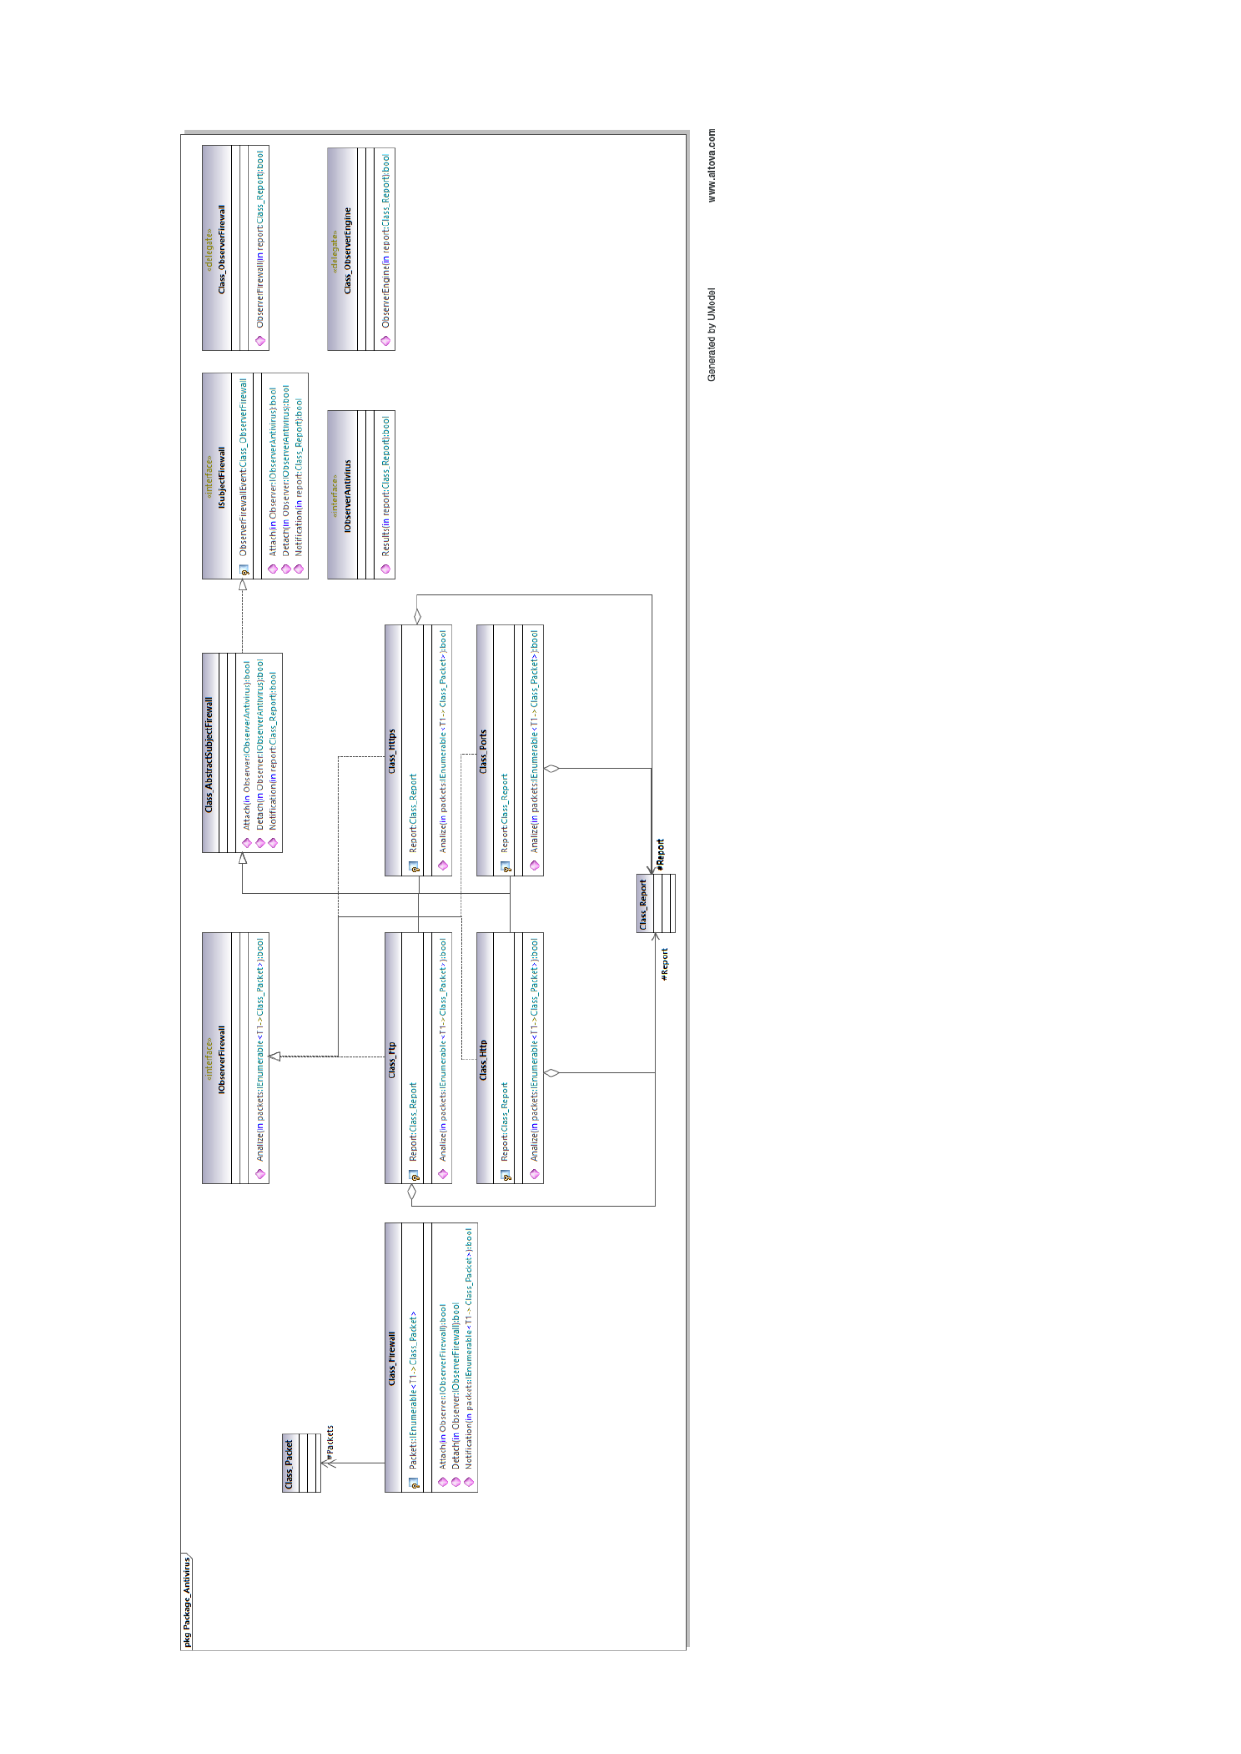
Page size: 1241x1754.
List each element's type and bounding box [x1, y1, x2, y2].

picture [179, 123, 716, 1650]
